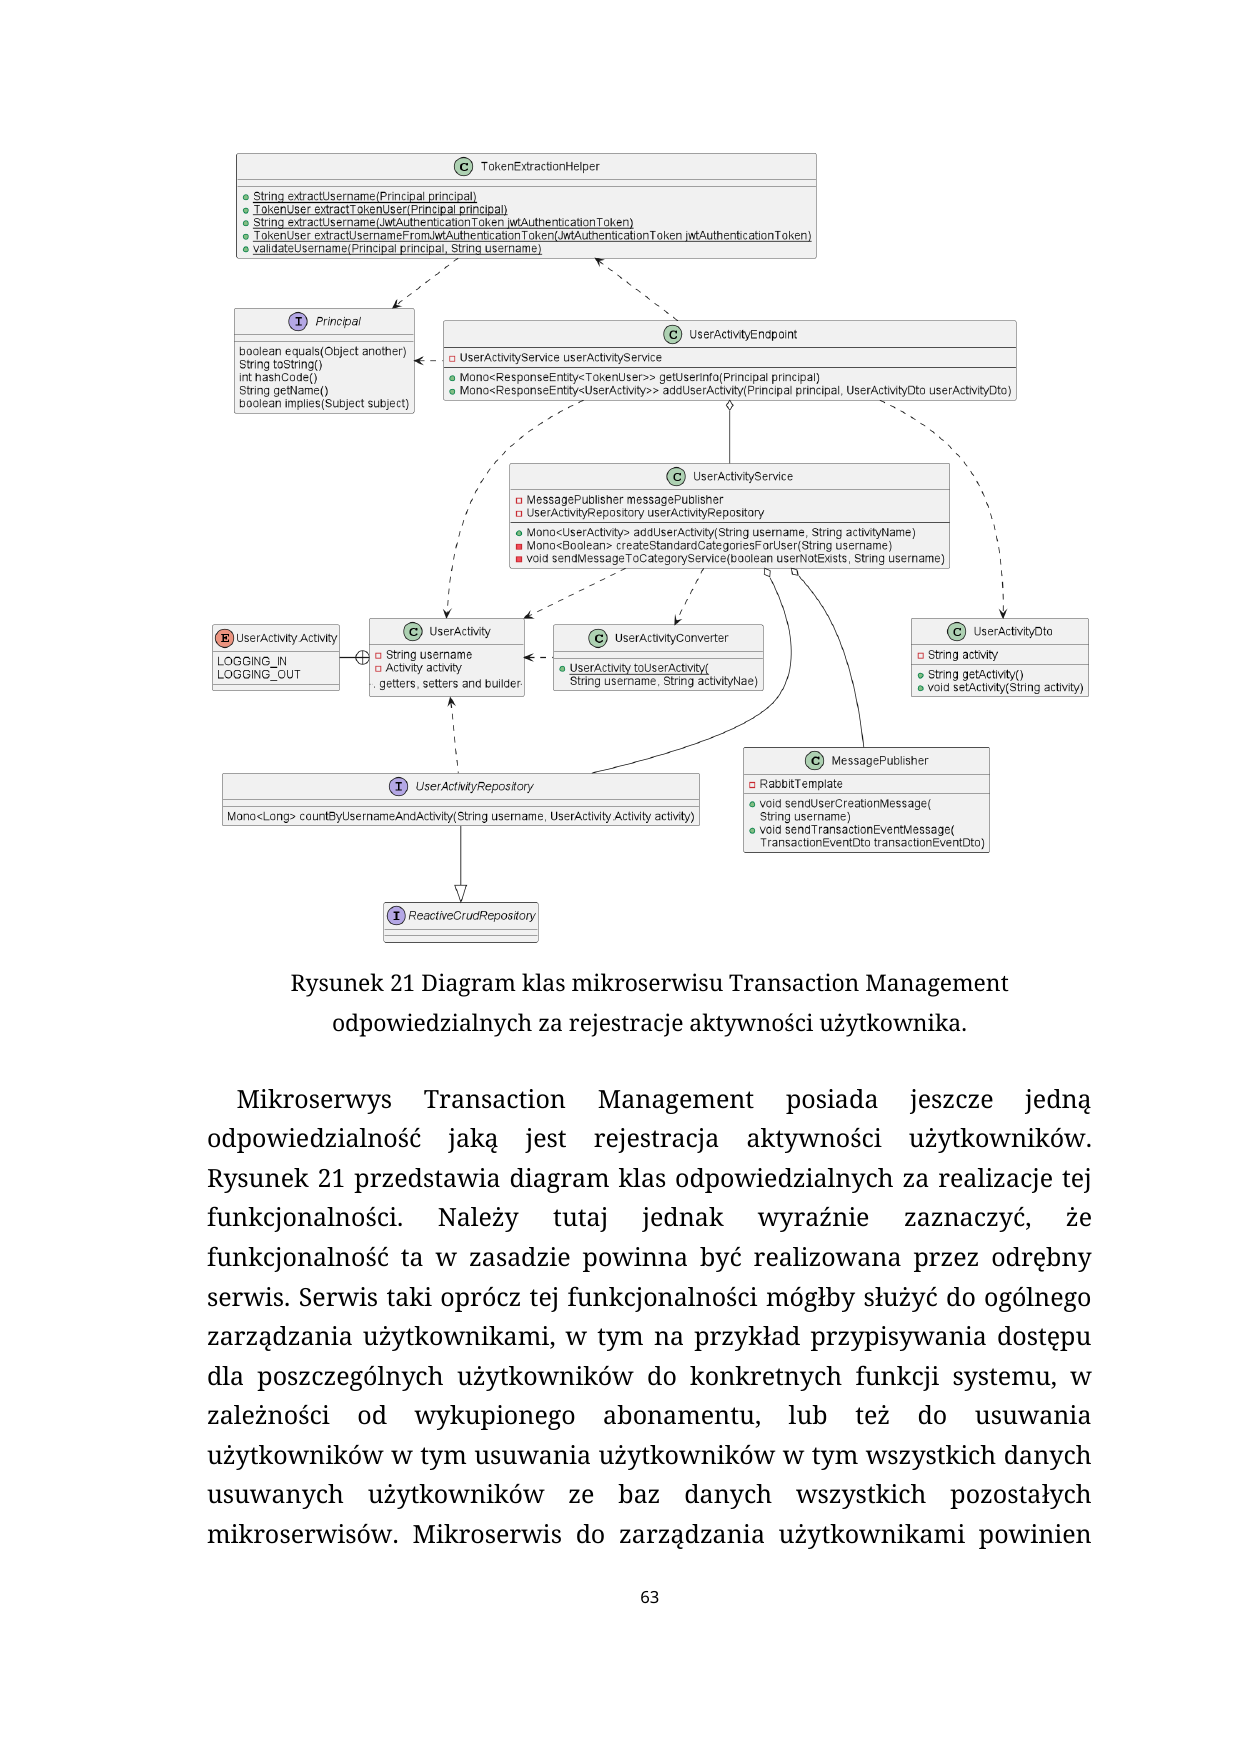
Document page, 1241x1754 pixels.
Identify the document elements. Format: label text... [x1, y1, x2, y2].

text Rysunek 21 Diagram klas mikroserwisu Transaction Management odpowiedzialnych za rejestracje aktywności użytkownika. [207, 959, 1092, 1038]
picture [206, 147, 1093, 947]
